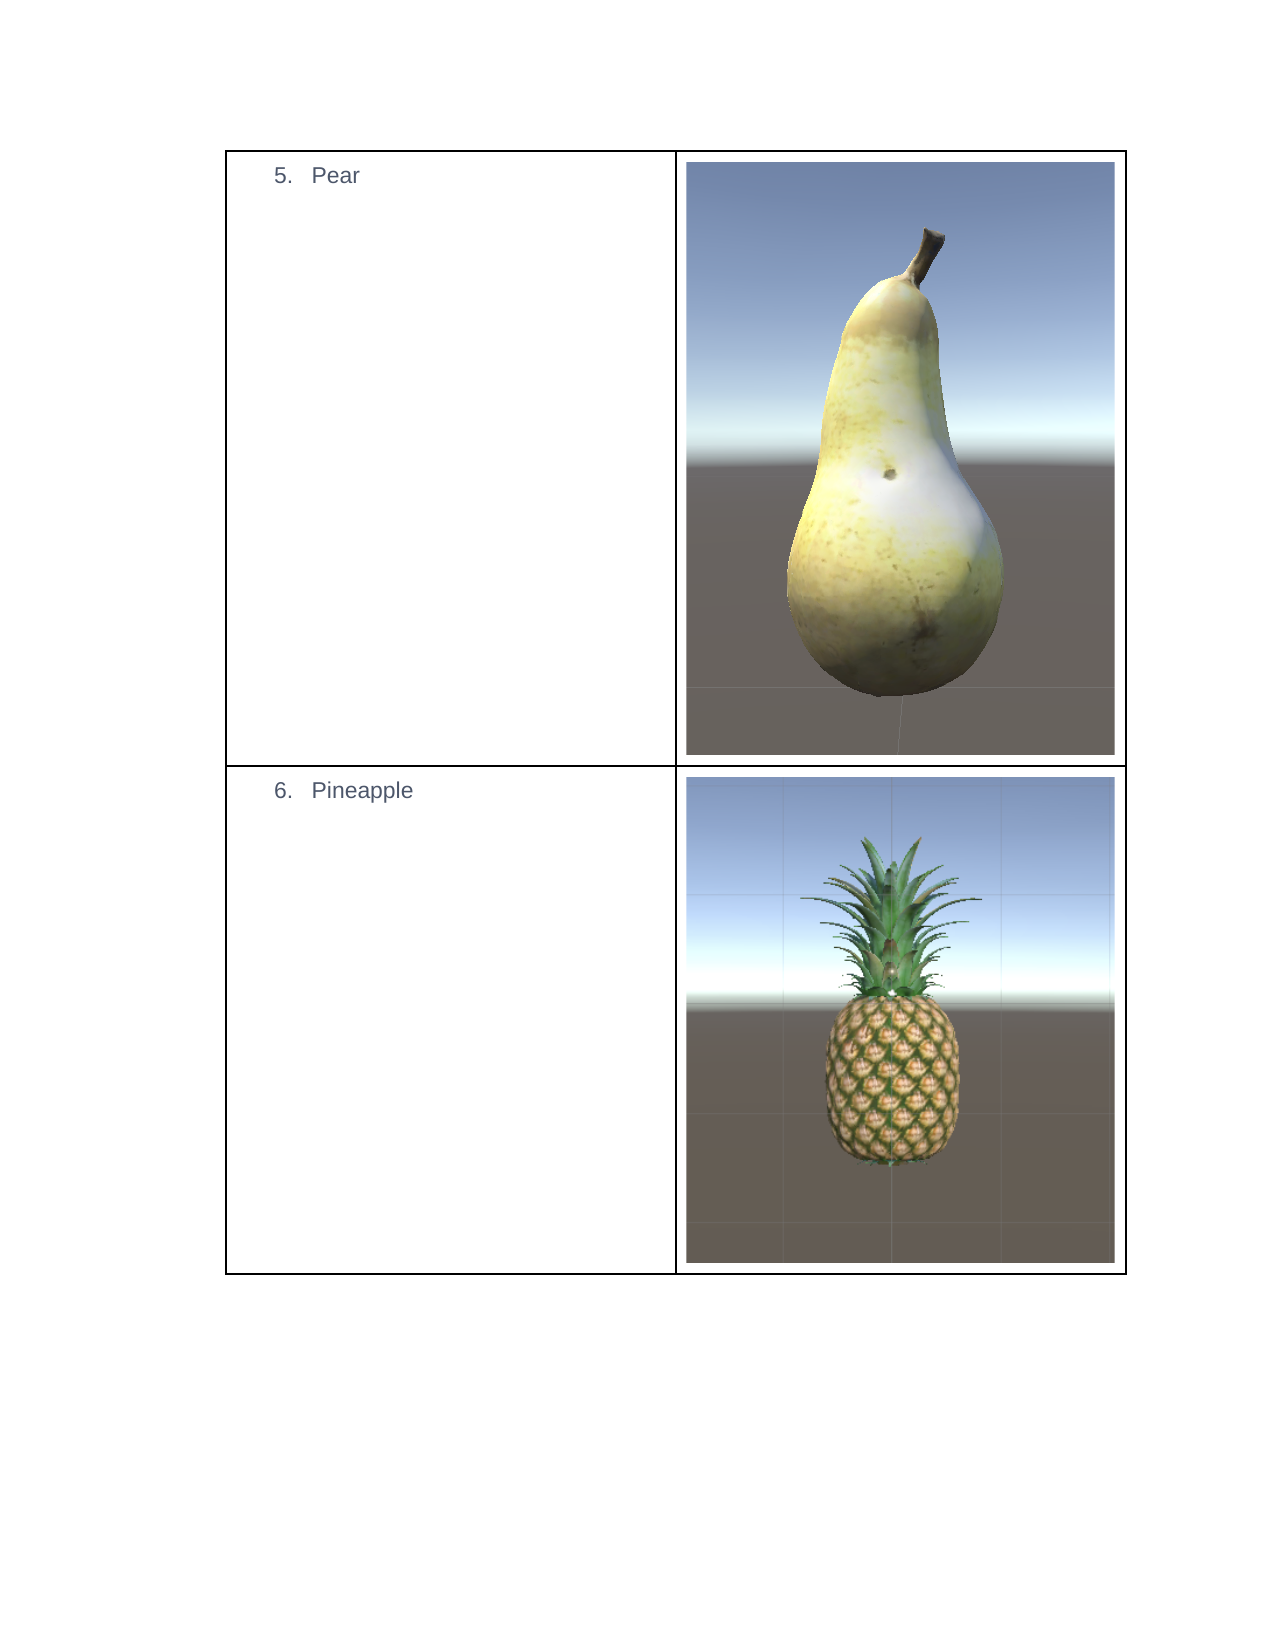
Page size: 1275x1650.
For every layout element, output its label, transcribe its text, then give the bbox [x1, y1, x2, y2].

table_cell Pineapple [227, 767, 675, 1273]
picture [686, 777, 1115, 1263]
table_cell [677, 152, 1125, 764]
table_cell Pear [227, 152, 675, 764]
picture [686, 162, 1115, 755]
table_cell [677, 767, 1125, 1273]
